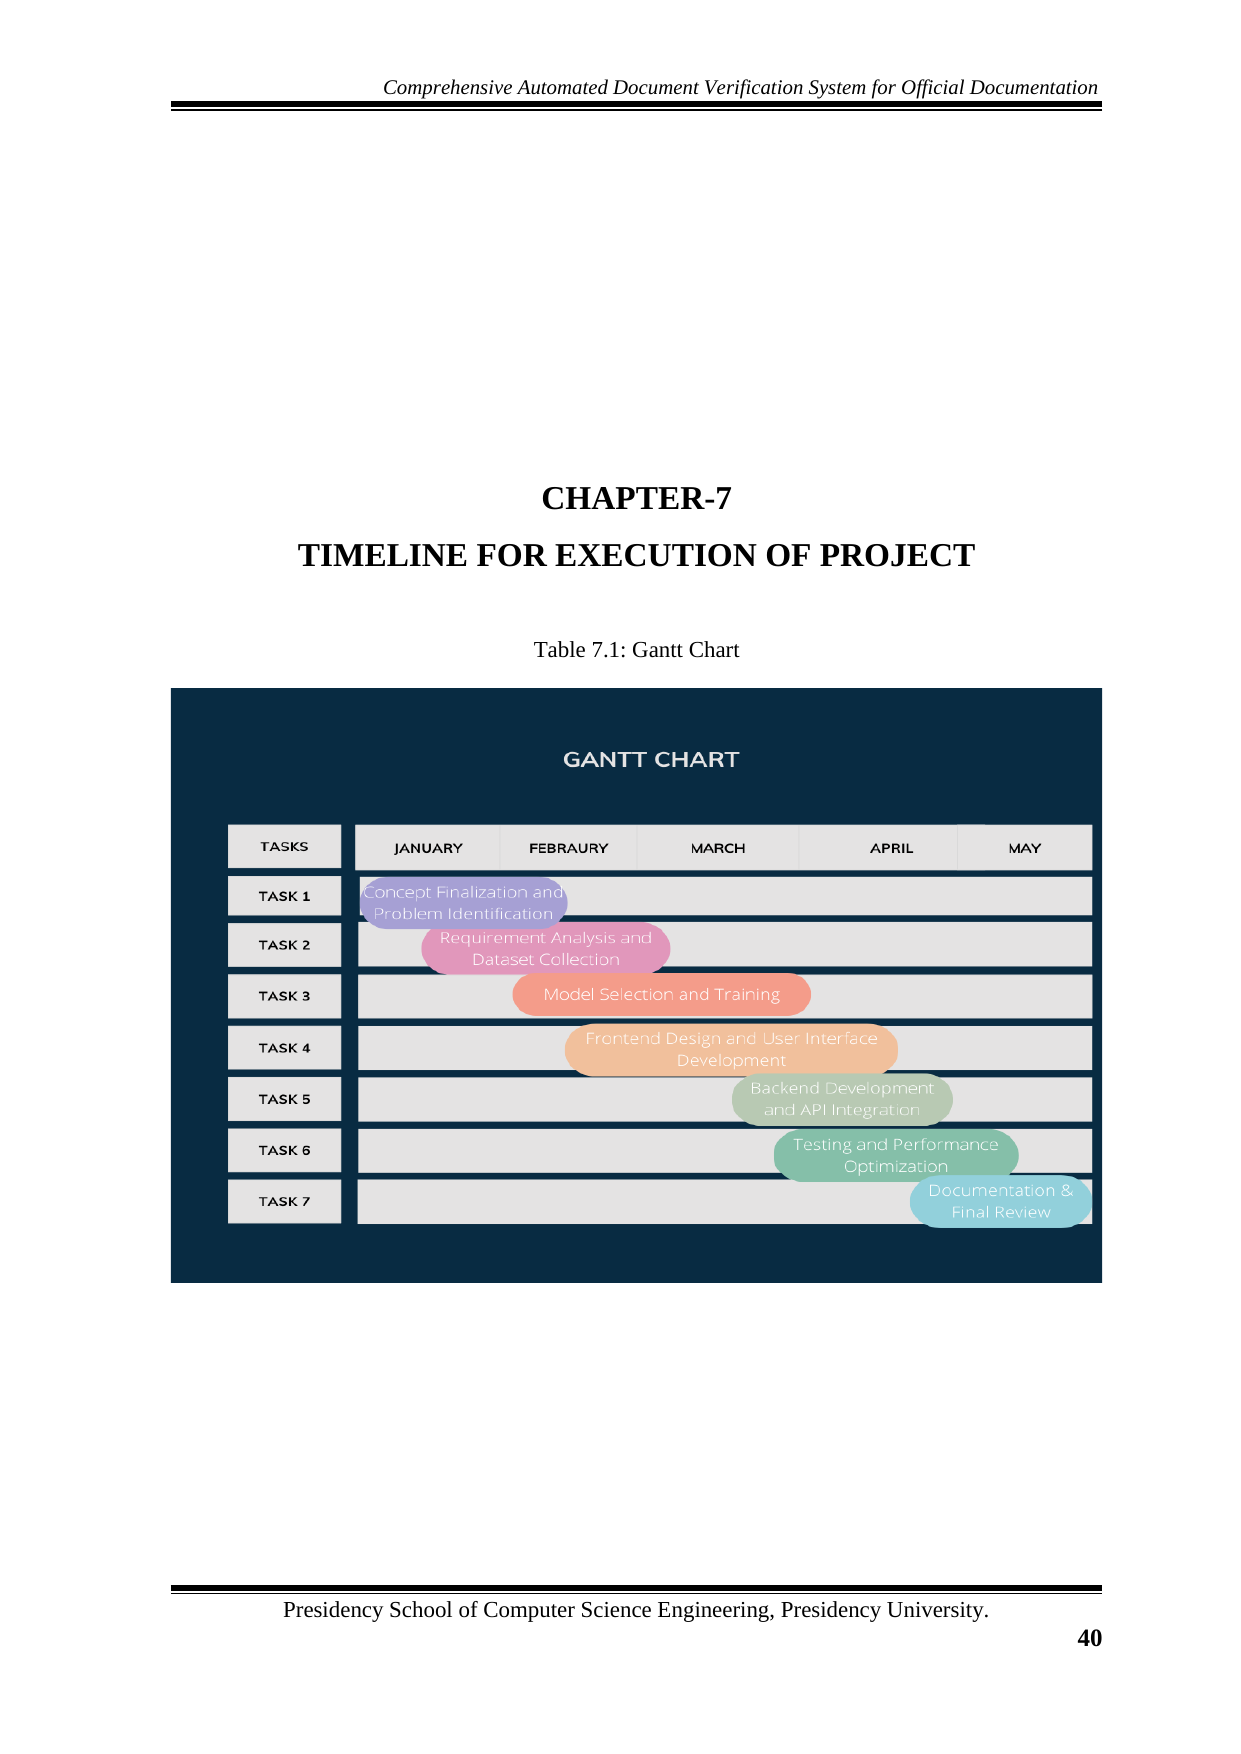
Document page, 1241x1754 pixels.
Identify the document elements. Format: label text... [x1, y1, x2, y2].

text TIMELINE FOR EXECUTION OF PROJECT [171, 535, 1102, 574]
text Table 7.1: Gantt Chart [171, 636, 1102, 662]
picture [170, 688, 1103, 1283]
text CHAPTER-7 [171, 478, 1102, 516]
